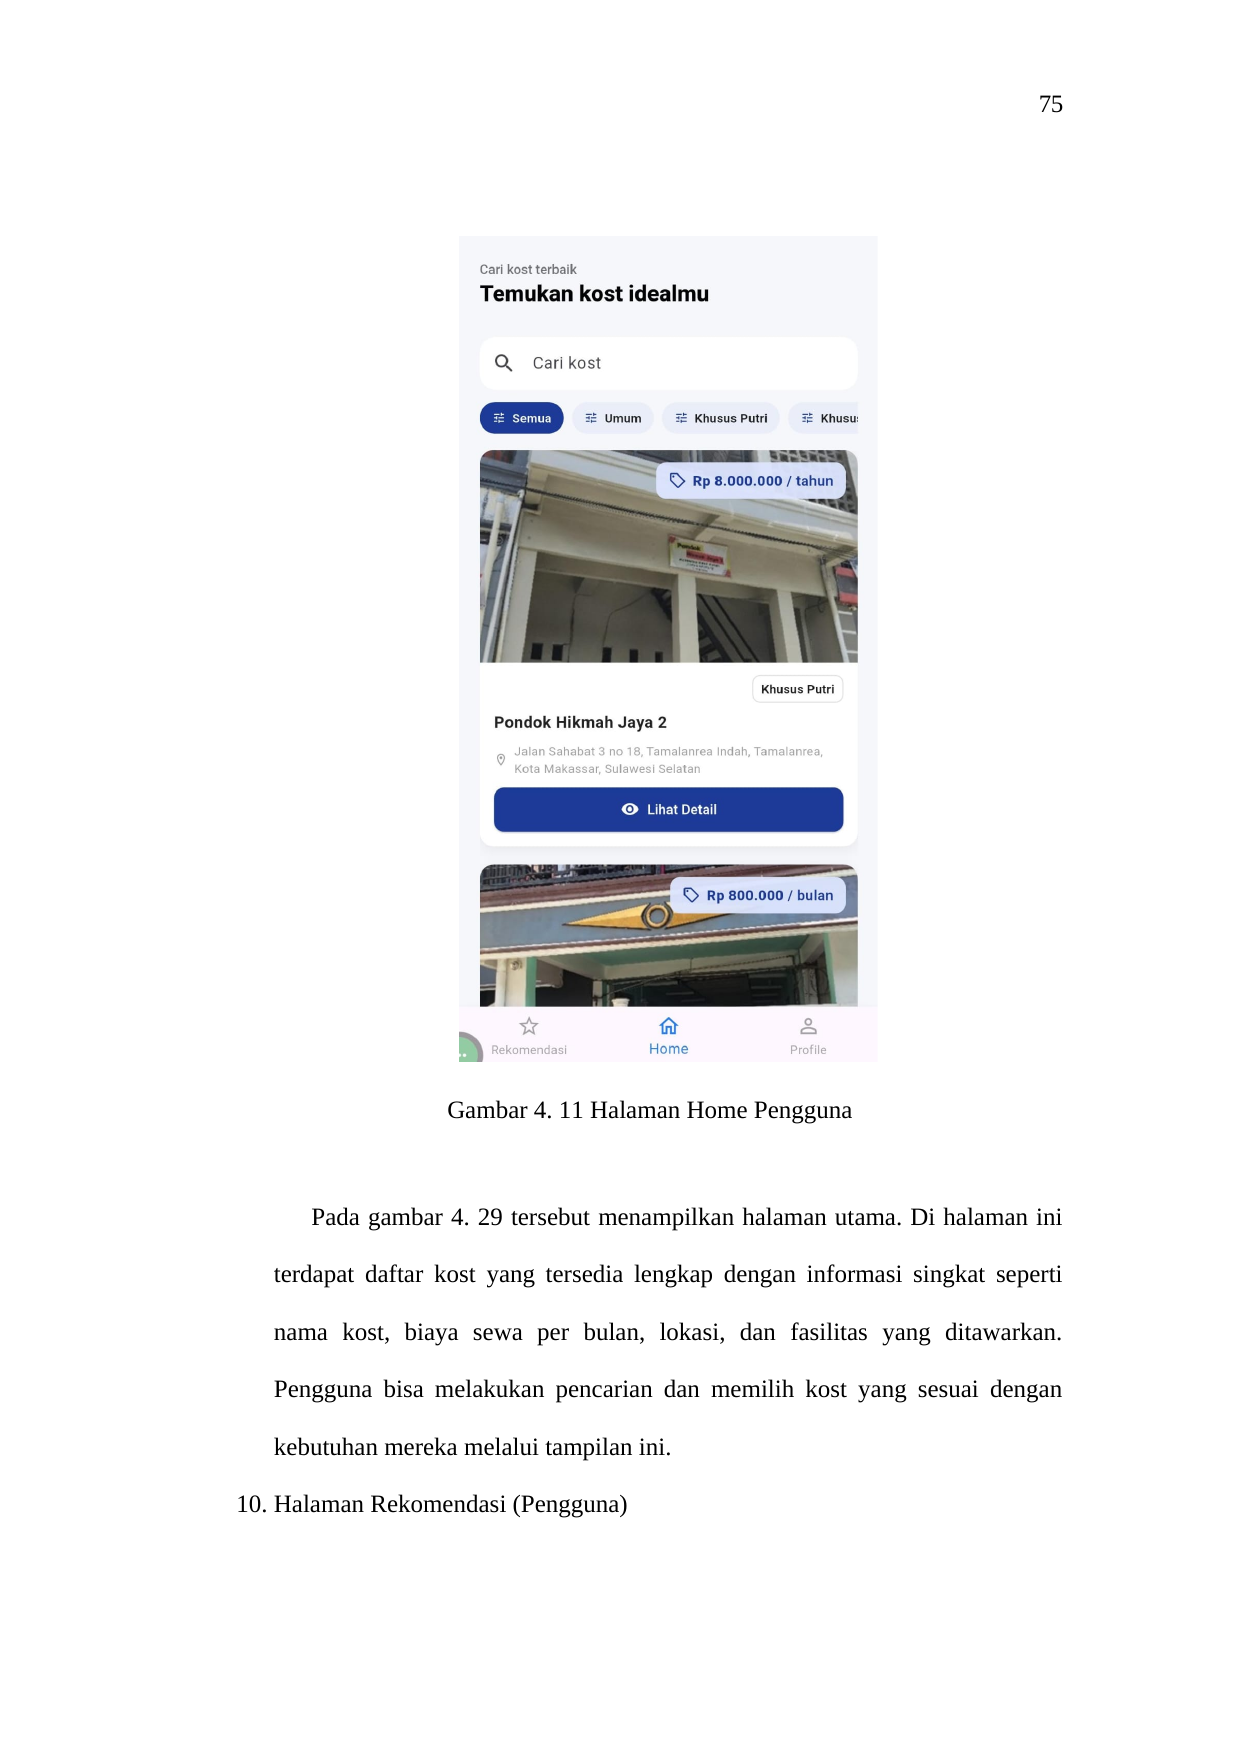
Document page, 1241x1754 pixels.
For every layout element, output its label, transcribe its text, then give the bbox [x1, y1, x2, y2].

text Gambar 4. 11 Halaman Home Pengguna [236, 1095, 1063, 1123]
list Pada gambar 4. 29 tersebut menampilkan halaman utama. Di halaman ini terdapat daftar kost yang tersedia lengkap dengan informasi singkat seperti nama kost, biaya sewa per bulan, lokasi, dan fasilitas yang ditawarkan. Pengguna bisa melakukan pencarian dan memilih kost yang sesuai dengan kebutuhan mereka melalui tampilan ini. [274, 1202, 1063, 1461]
list Halaman Rekomendasi (Pengguna) [236, 1489, 1063, 1518]
picture [459, 236, 878, 1062]
